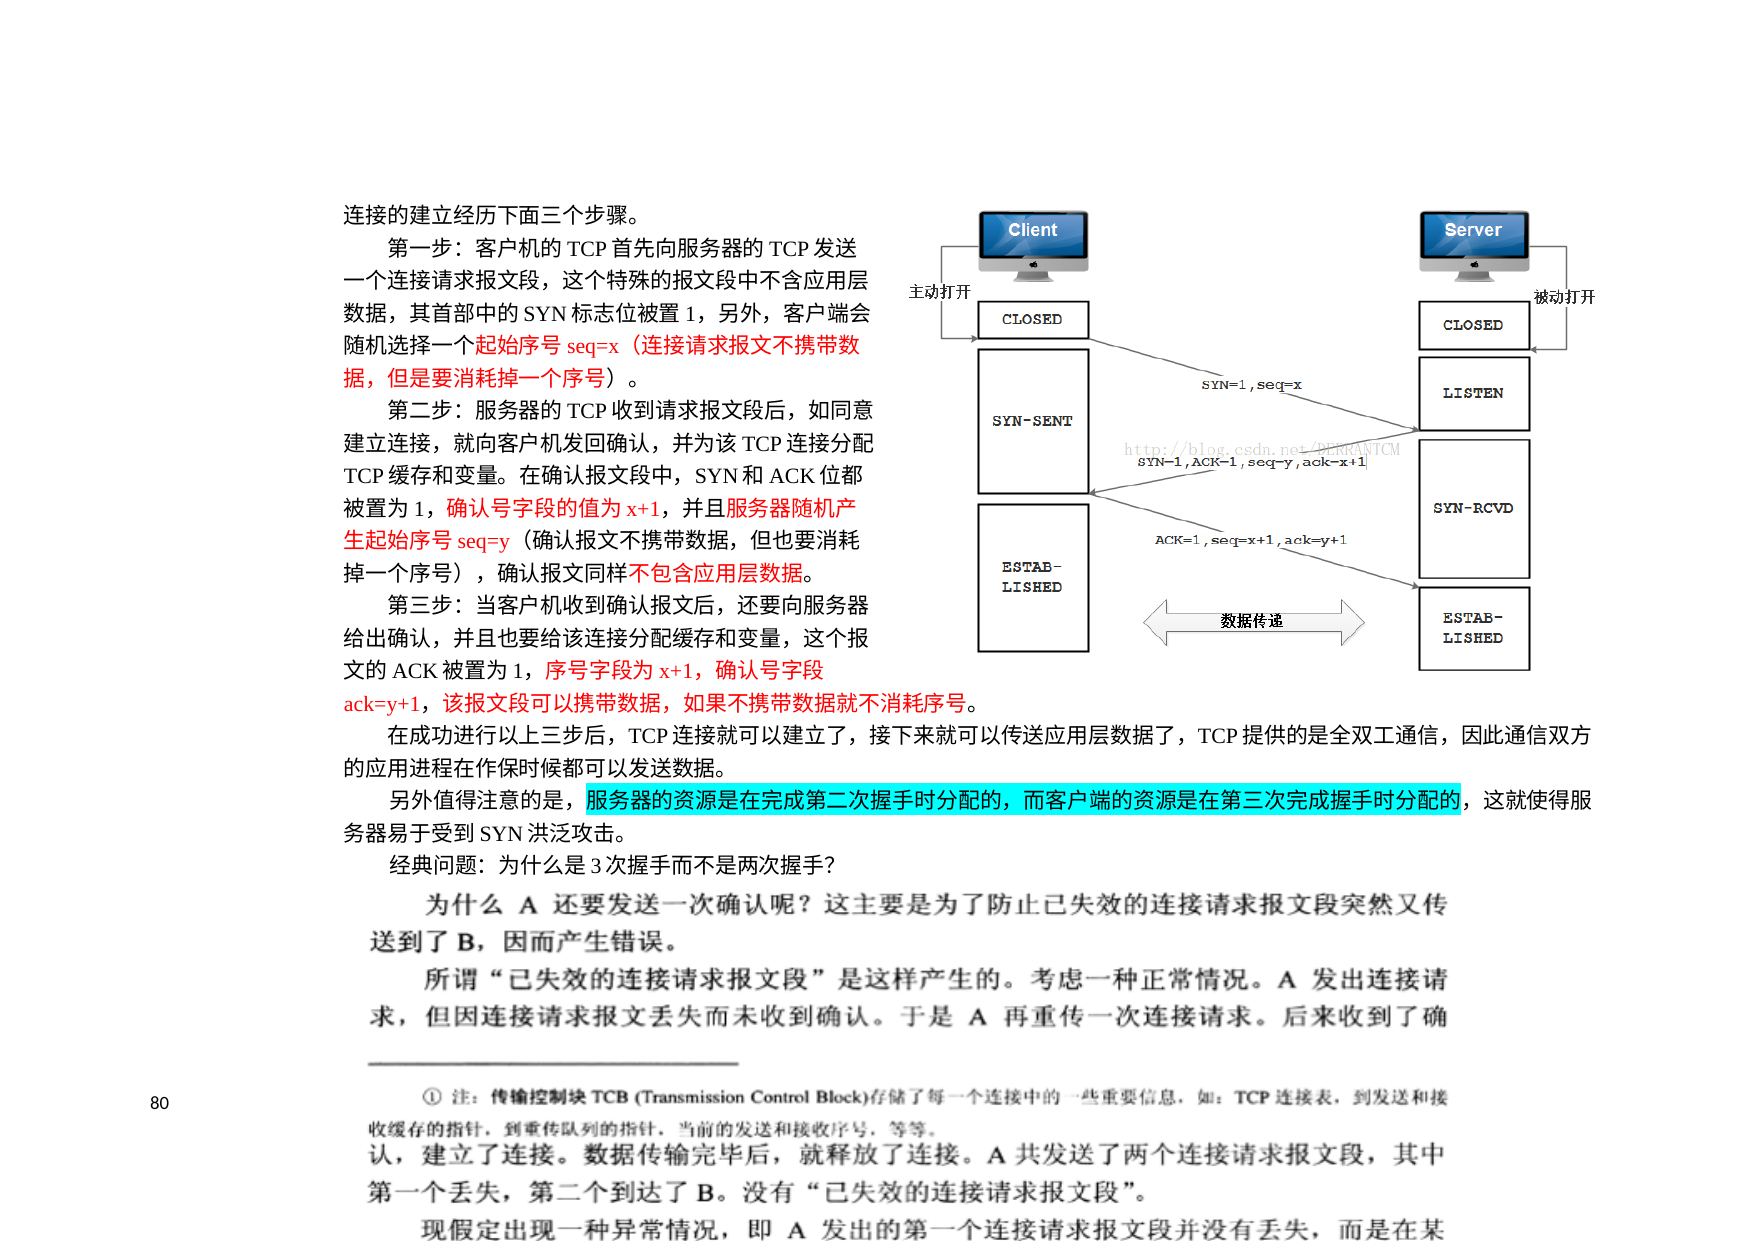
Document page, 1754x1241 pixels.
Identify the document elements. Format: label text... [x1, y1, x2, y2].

list 另外值得注意的是，服务器的资源是在完成第二次握手时分配的，而客户端的资源是在第三次完成握手时分配的，这就使得服务器易于受到SYN洪泛攻击。 [344, 783, 1604, 848]
picture [363, 891, 1454, 1241]
list 连接的建立经历下面三个步骤。 [344, 198, 1604, 230]
picture [903, 208, 1604, 671]
list 经典问题：为什么是3次握手而不是两次握手？ [344, 848, 1604, 880]
list 第三步：当客户机收到确认报文后，还要向服务器给出确认，并且也要给该连接分配缓存和变量，这个报文的ACK被置为1，序号字段为x+1，确认号字段ack=y+1，该报文段可以携带数据，如果不携带数据就不消耗序号。 [344, 588, 1604, 718]
list 第二步：服务器的TCP收到请求报文段后，如同意建立连接，就向客户机发回确认，并为该TCP连接分配TCP缓存和变量。在确认报文段中，SYN和ACK位都被置为1，确认号字段的值为x+1，并且服务器随机产生起始序号seq=y（确认报文不携带数据，但也要消耗掉一个序号），确认报文同样不包含应用层数据。 [344, 393, 903, 588]
list 在成功进行以上三步后，TCP连接就可以建立了，接下来就可以传送应用层数据了，TCP提供的是全双工通信，因此通信双方的应用进程在作保时候都可以发送数据。 [344, 718, 1604, 783]
list 第一步：客户机的TCP首先向服务器的TCP发送一个连接请求报文段，这个特殊的报文段中不含应用层数据，其首部中的SYN标志位被置1，另外，客户端会随机选择一个起始序号seq=x（连接请求报文不携带数据，但是要消耗掉一个序号）。 [344, 230, 903, 393]
